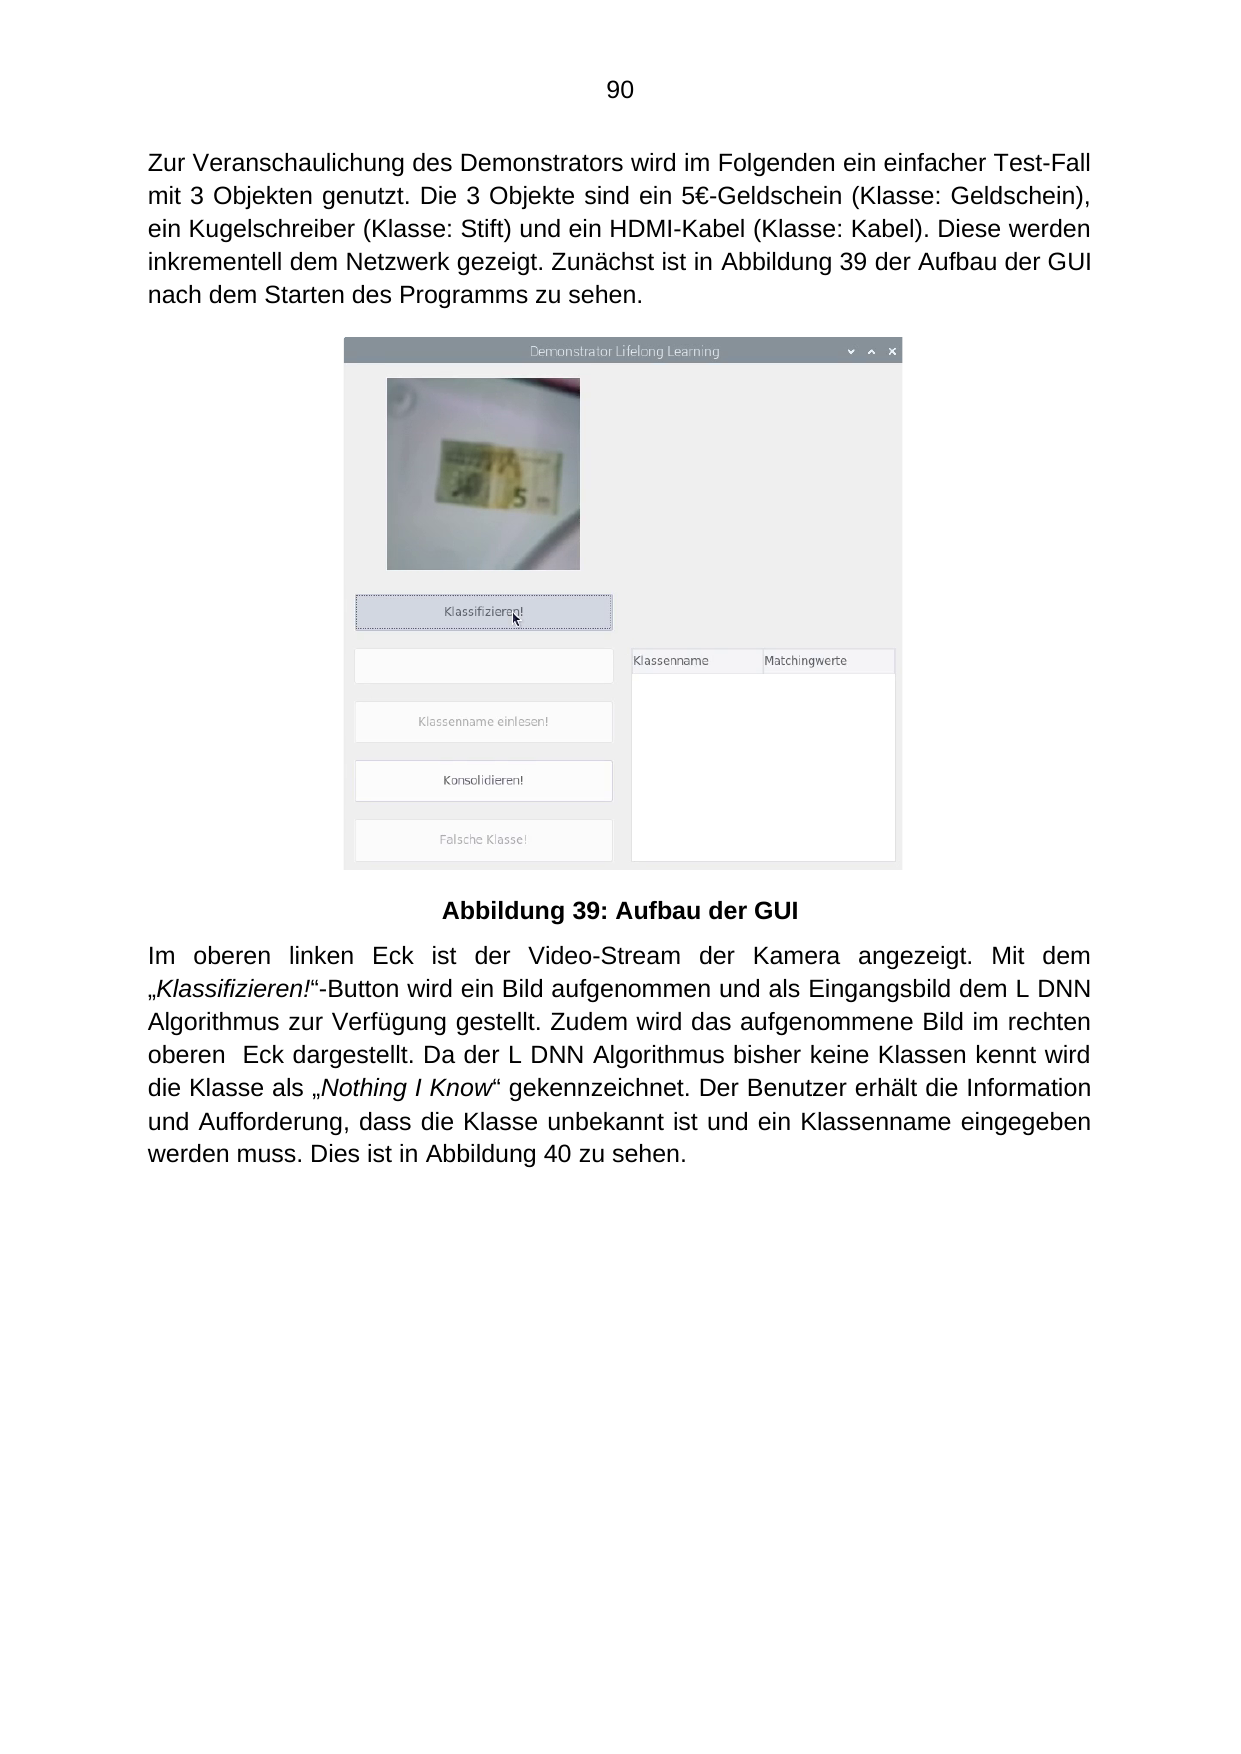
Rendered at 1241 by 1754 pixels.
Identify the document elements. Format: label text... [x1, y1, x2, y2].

picture [343, 337, 903, 870]
text Zur Veranschaulichung des Demonstrators wird im Folgenden ein einfacher Test-Fall mit 3 Objekten genutzt. Die 3 Objekte sind ein 5€-Geldschein (Klasse: Geldschein), ein Kugelschreiber (Klasse: Stift) und ein HDMI-Kabel (Klasse: Kabel). Diese werden inkrementell dem Netzwerk gezeigt. Zunächst ist in Abbildung 39 der Aufbau der GUI nach dem Starten des Programms zu sehen. [148, 148, 1092, 308]
text Im oberen linken Eck ist der Video-Stream der Kamera angezeigt. Mit dem „Klassifizieren!“-Button wird ein Bild aufgenommen und als Eingangsbild dem L DNN Algorithmus zur Verfügung gestellt. Zudem wird das aufgenommene Bild im rechten oberen Eck dargestellt. Da der L DNN Algorithmus bisher keine Klassen kennt wird die Klasse als „Nothing I Know“ gekennzeichnet. Der Benutzer erhält die Information und Aufforderung, dass die Klasse unbekannt ist und ein Klassenname eingegeben werden muss. Dies ist in Abbildung 40 zu sehen. [148, 941, 1092, 1168]
